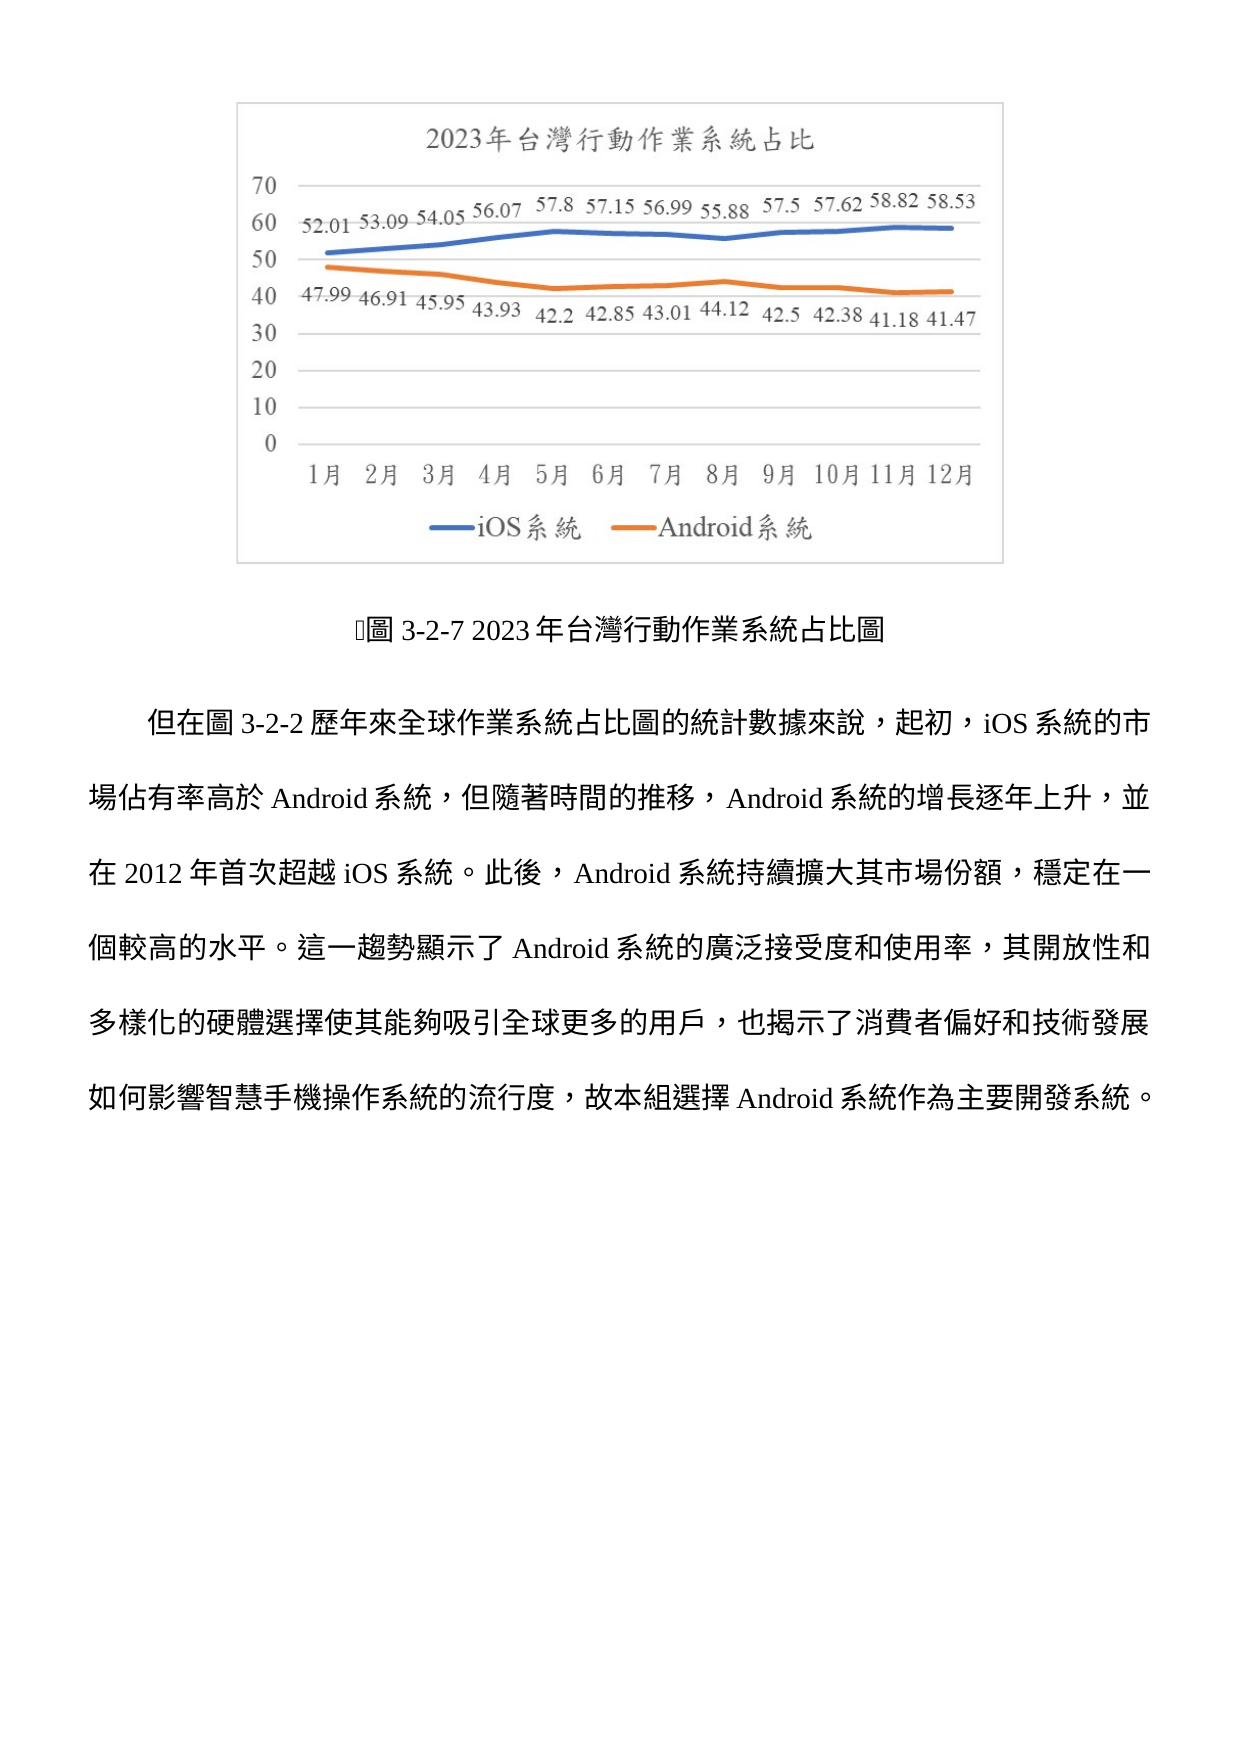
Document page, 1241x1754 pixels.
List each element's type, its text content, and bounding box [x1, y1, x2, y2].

picture [236, 102, 1004, 564]
text 但在圖3-2-2歷年來全球作業系統占比圖的統計數據來說，起初，iOS系統的市場佔有率高於Android系統，但隨著時間的推移，Android系統的增長逐年上升，並在2012年首次超越iOS系統。此後，Android系統持續擴大其市場份額，穩定在一個較高的水平。這一趨勢顯示了Android系統的廣泛接受度和使用率，其開放性和多樣化的硬體選擇使其能夠吸引全球更多的用戶，也揭示了消費者偏好和技術發展如何影響智慧手機操作系統的流行度，故本組選擇Android系統作為主要開發系統。 [89, 683, 1152, 1133]
